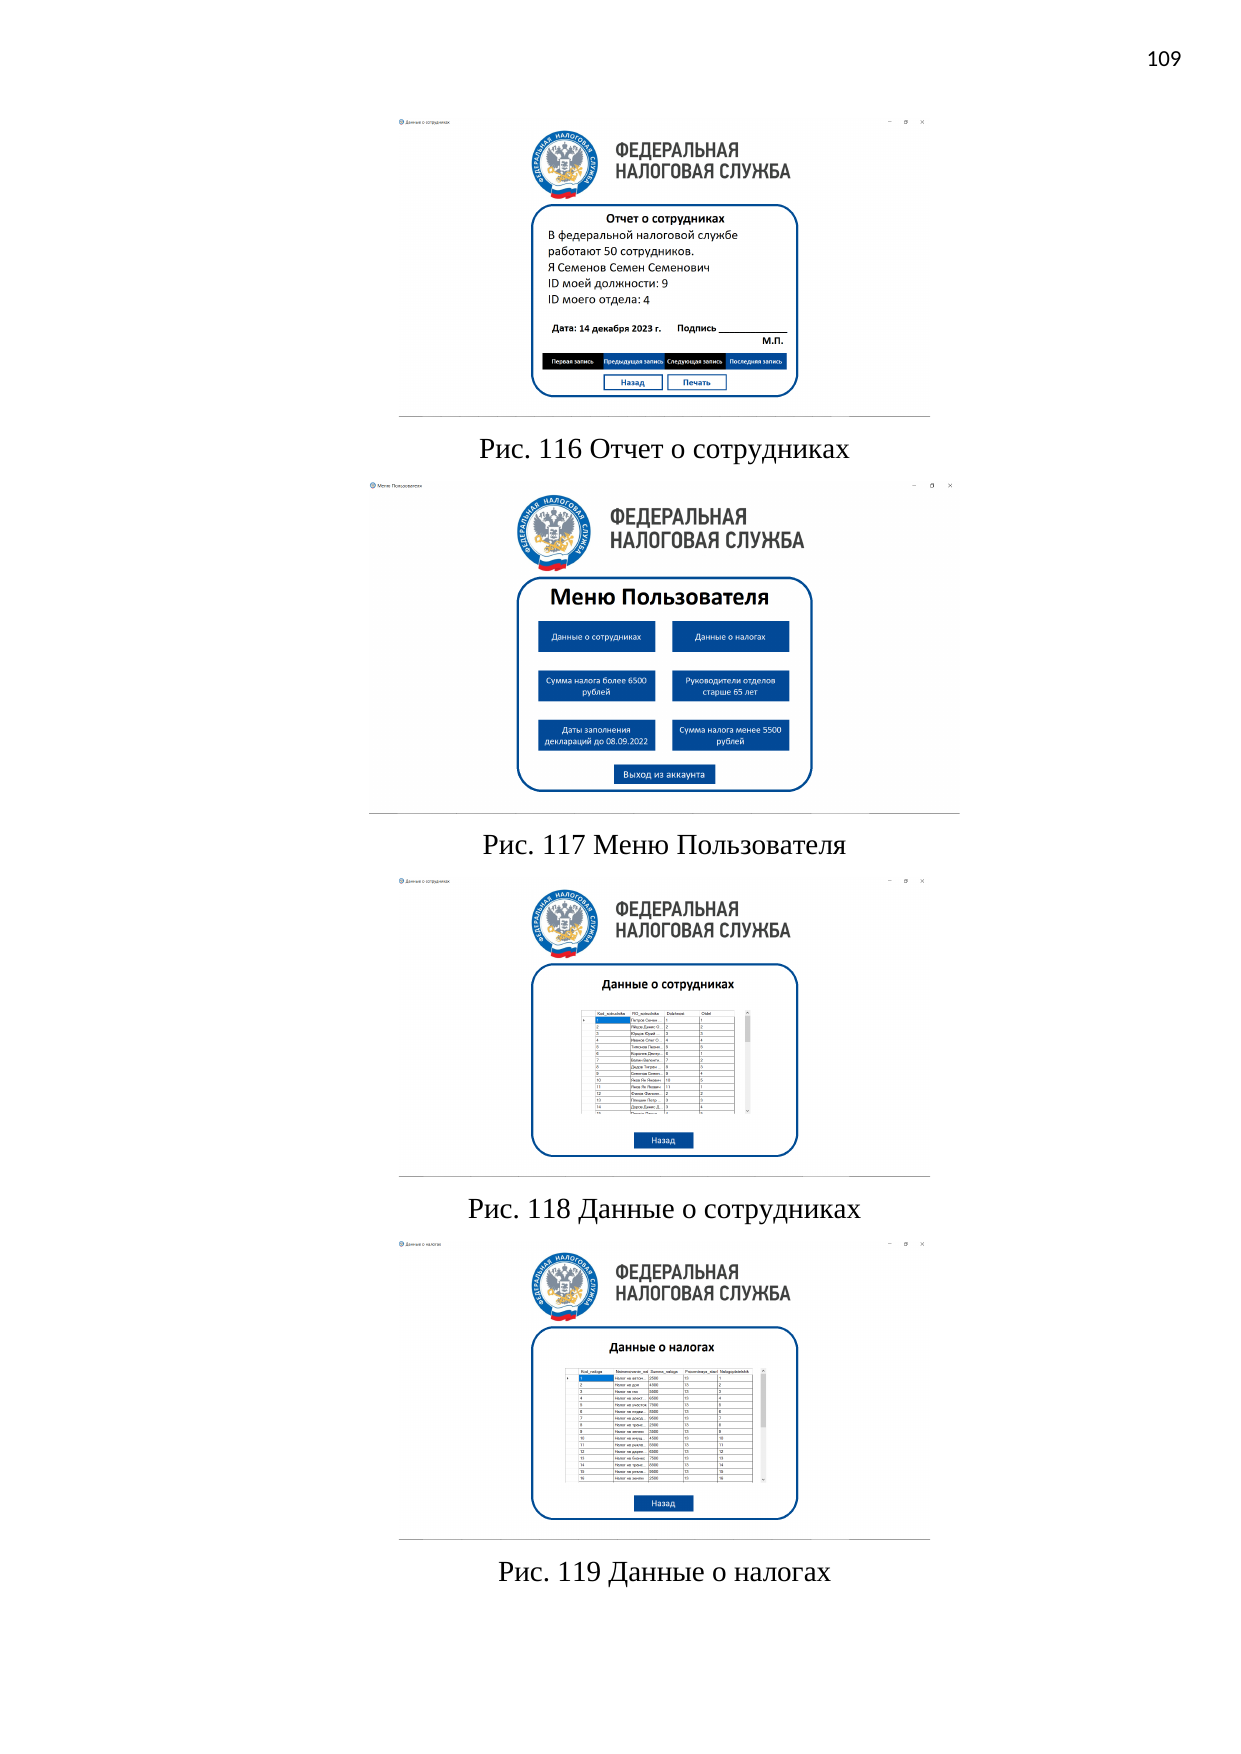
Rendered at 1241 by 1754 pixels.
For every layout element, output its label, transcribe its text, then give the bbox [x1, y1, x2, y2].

picture [369, 481, 960, 814]
picture [398, 118, 931, 417]
text Рис. 118 Данные о сотрудниках [177, 1191, 1152, 1224]
text Рис. 117 Меню Пользователя [177, 827, 1152, 861]
picture [398, 877, 931, 1177]
text Рис. 116 Отчет о сотрудниках [177, 431, 1152, 464]
picture [398, 1241, 931, 1540]
text Рис. 119 Данные о налогах [177, 1554, 1152, 1587]
